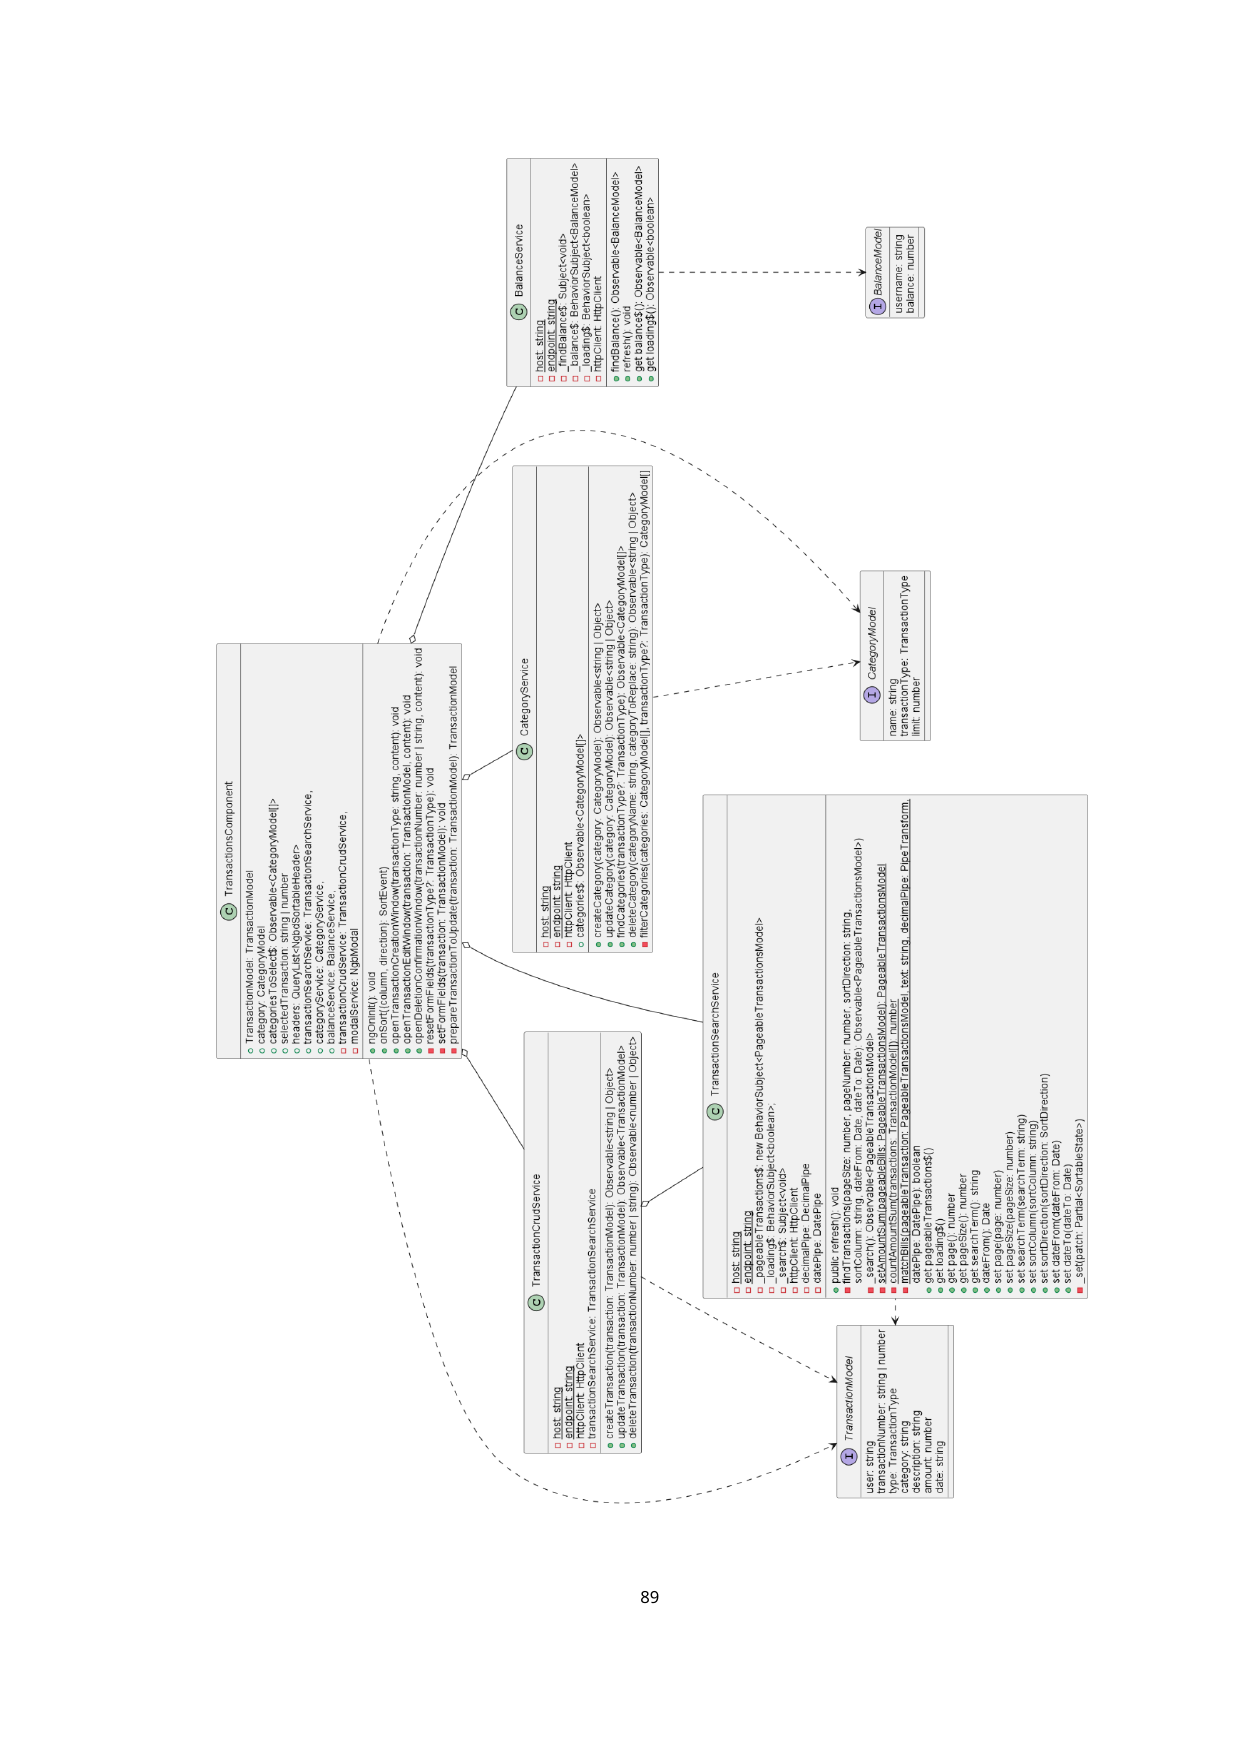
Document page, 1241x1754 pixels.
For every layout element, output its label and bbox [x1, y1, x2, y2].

picture [213, 155, 1091, 1542]
